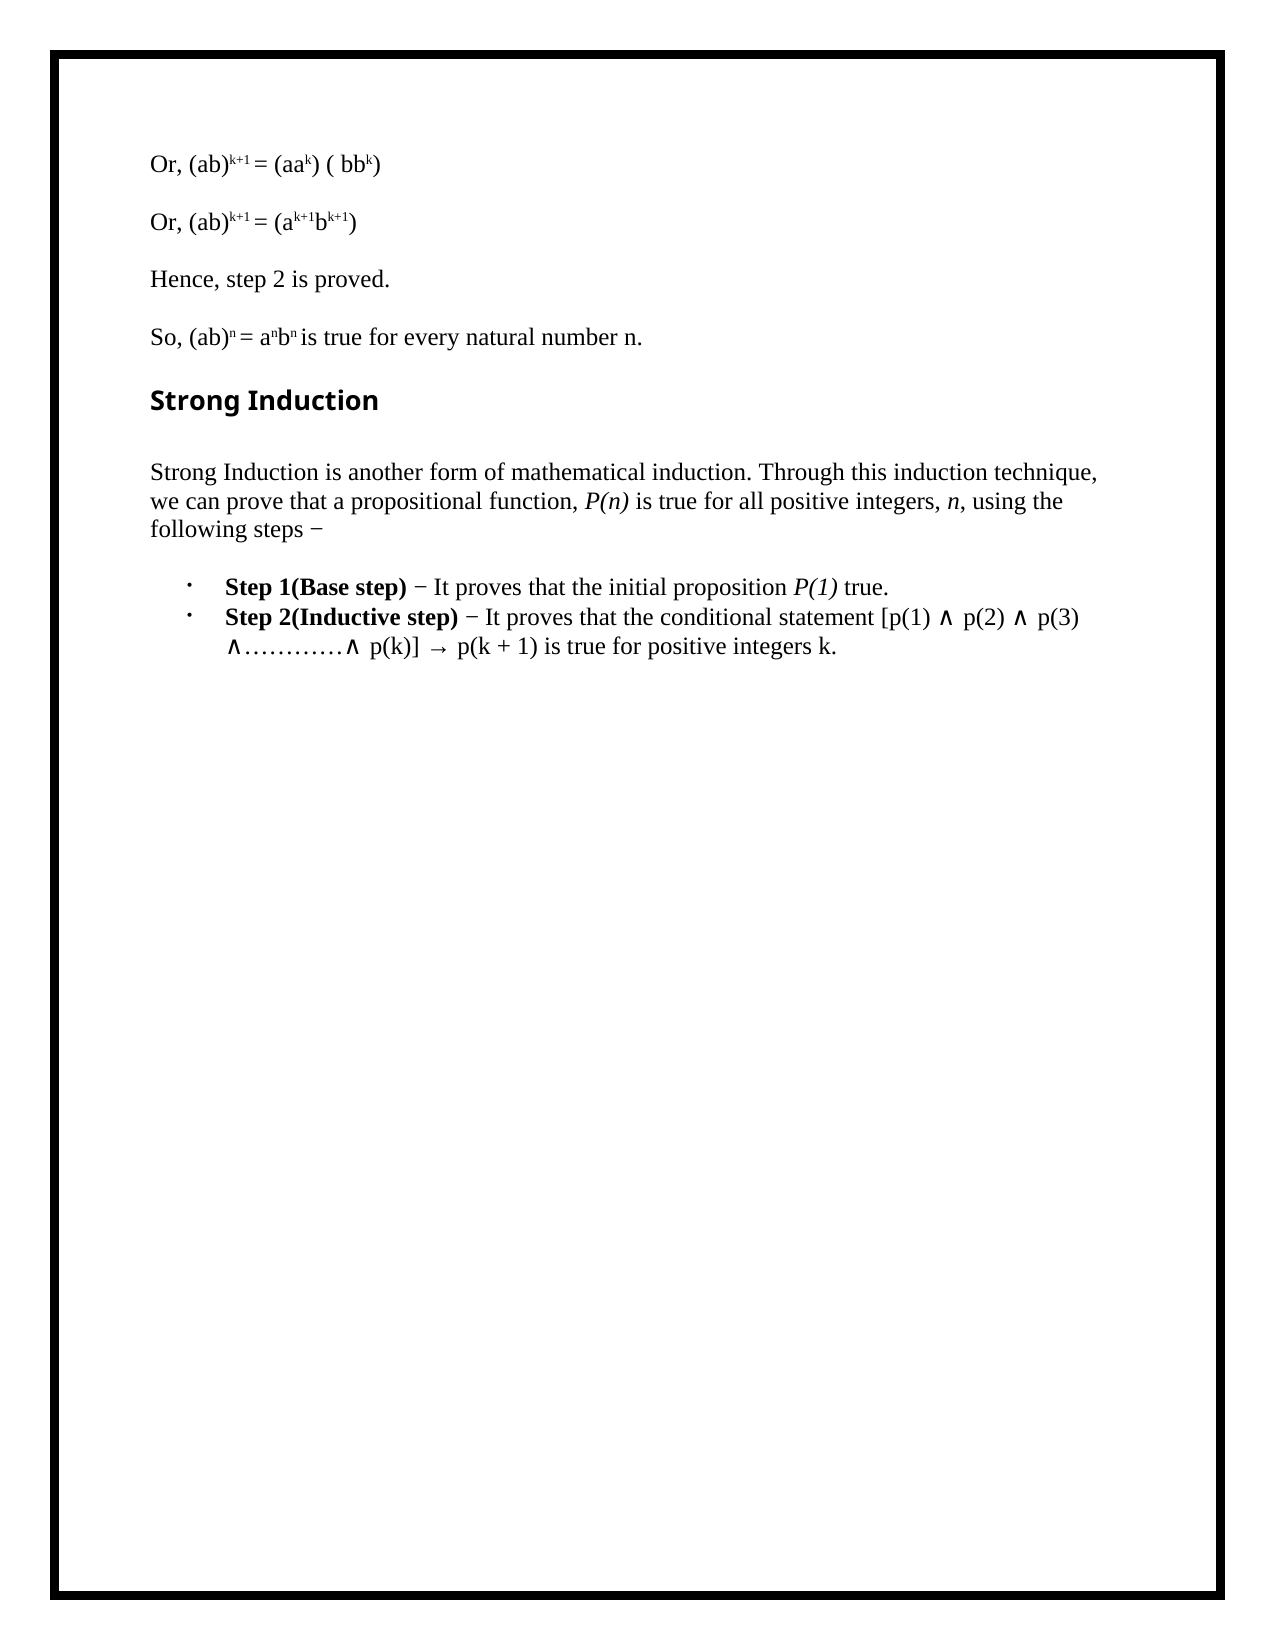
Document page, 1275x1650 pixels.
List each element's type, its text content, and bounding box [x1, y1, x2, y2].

list Step 1(Base step) − It proves that the initial proposition P(1) true. [187, 572, 1181, 601]
list Step 2(Inductive step) − It proves that the conditional statement [p(1) ∧ p(2) ∧ p(3) [187, 602, 1181, 631]
text ∧…………∧ p(k)] → p(k + 1) is true for positive integers k. [225, 631, 1181, 660]
text Or, (ab)k+1 = (aak) ( bbk) Or, (ab)k+1 = (ak+1bk+1) Hence, step 2 is proved. [150, 149, 392, 293]
text Strong Induction [150, 381, 1181, 418]
text So, (ab)n = anbn is true for every natural number n. [150, 322, 1181, 351]
text Strong Induction is another form of mathematical induction. Through this induction technique, we can prove that a propositional function, P(n) is true for all positive integers, n, using the following steps − [150, 457, 1100, 543]
